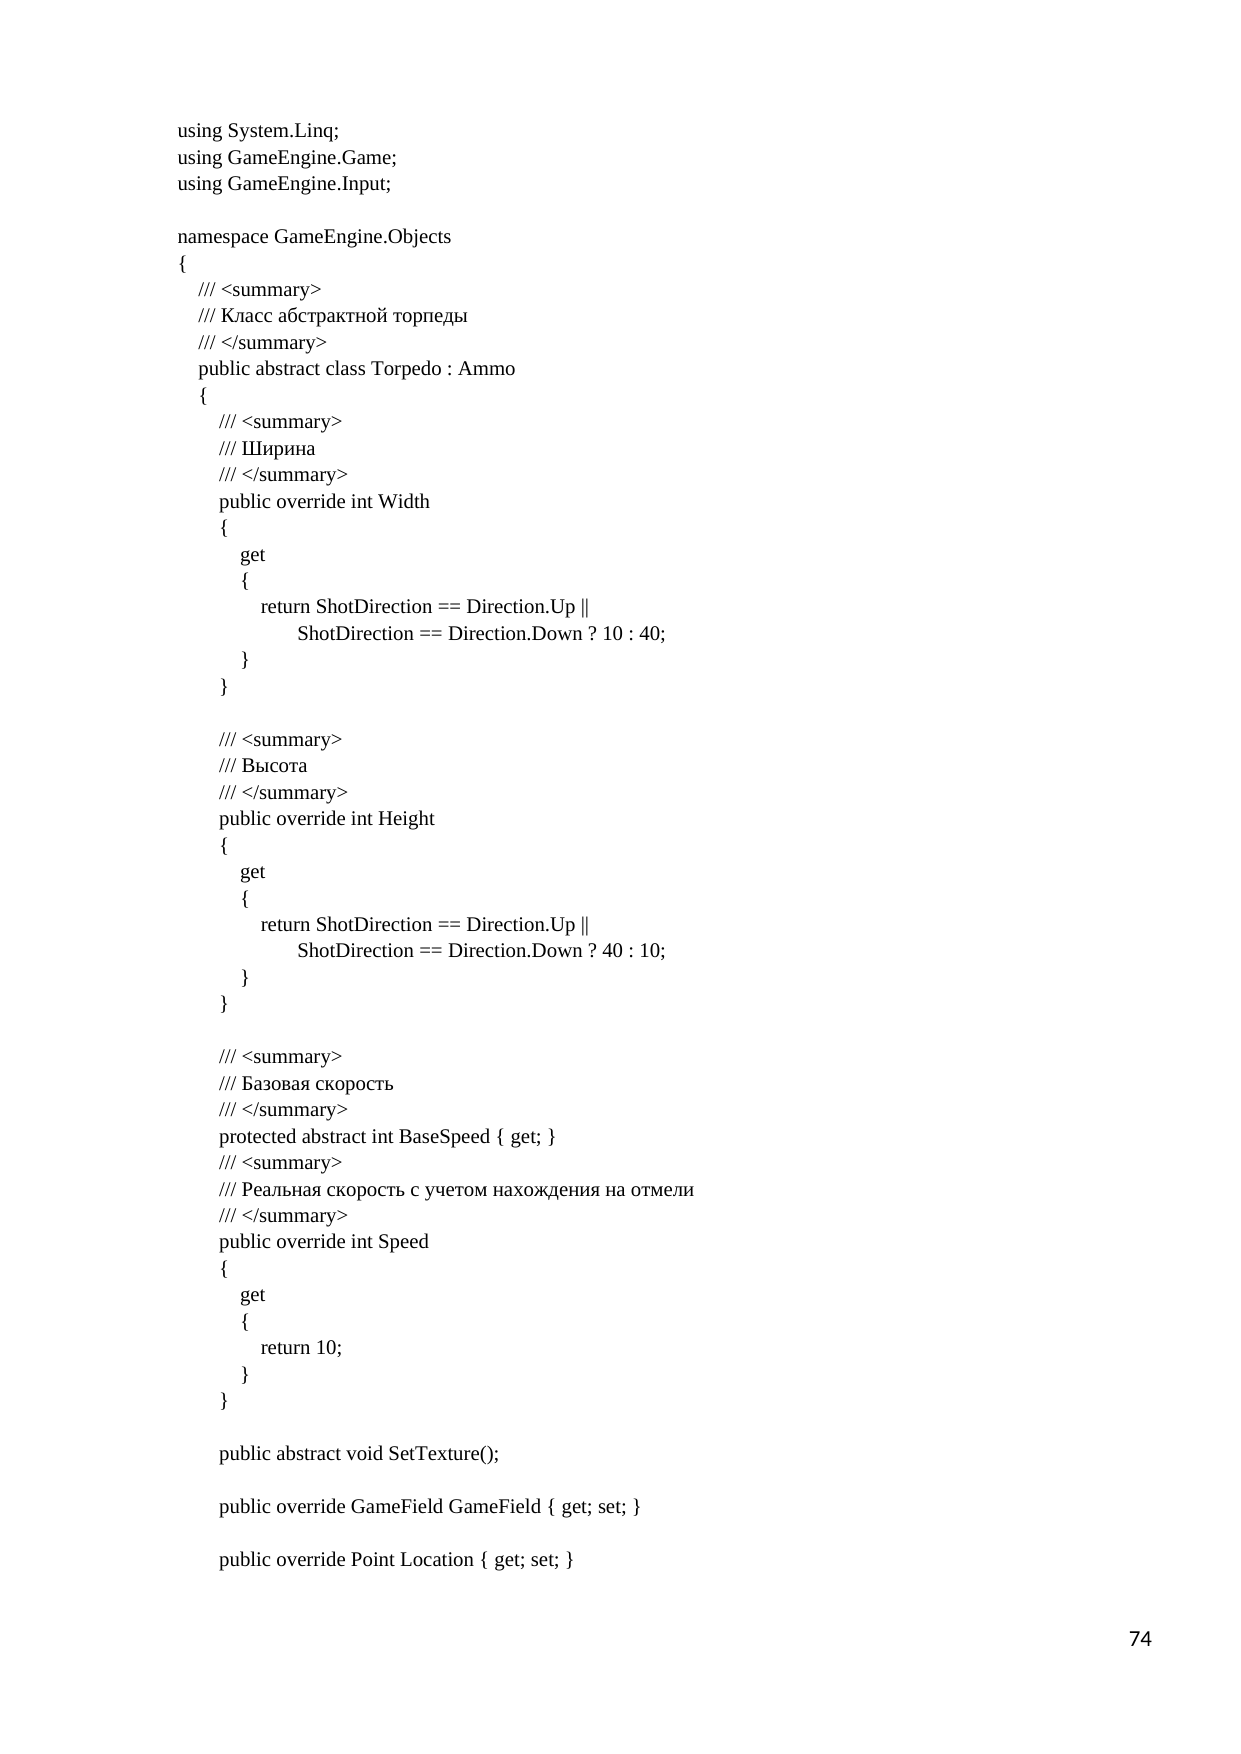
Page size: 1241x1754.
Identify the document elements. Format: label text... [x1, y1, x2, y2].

text } [177, 991, 1152, 1015]
text ShotDirection == Direction.Down ? 40 : 10; [177, 938, 1152, 962]
text public override Point Location { get; set; } [177, 1547, 1152, 1571]
text } [177, 1362, 1152, 1386]
text /// Класс абстрактной торпеды [177, 303, 1152, 327]
text /// </summary> [177, 1203, 1152, 1227]
text /// <summary> [177, 1044, 1152, 1068]
text get [177, 541, 1152, 566]
text public override int Width [177, 488, 1152, 513]
text public override int Height [177, 806, 1152, 830]
text return ShotDirection == Direction.Up || [177, 912, 1152, 936]
text get [177, 859, 1152, 883]
text /// </summary> [177, 462, 1152, 486]
text { [177, 250, 1152, 274]
text { [177, 832, 1152, 857]
text /// <summary> [177, 1150, 1152, 1174]
text } [177, 1388, 1152, 1412]
text { [177, 885, 1152, 909]
text /// Высота [177, 753, 1152, 777]
text /// <summary> [177, 727, 1152, 751]
text using System.Linq; [177, 118, 1152, 142]
text protected abstract int BaseSpeed { get; } [177, 1123, 1152, 1148]
text get [177, 1282, 1152, 1306]
text public abstract class Torpedo : Ammo [177, 356, 1152, 380]
text { [177, 1256, 1152, 1280]
text /// </summary> [177, 779, 1152, 804]
text { [177, 383, 1152, 407]
text { [177, 568, 1152, 592]
text public override int Speed [177, 1229, 1152, 1253]
text /// </summary> [177, 1097, 1152, 1121]
text ShotDirection == Direction.Down ? 10 : 40; [177, 621, 1152, 645]
text using GameEngine.Game; [177, 144, 1152, 169]
text return 10; [177, 1335, 1152, 1359]
text } [177, 647, 1152, 671]
text /// </summary> [177, 330, 1152, 354]
text { [177, 515, 1152, 539]
text using GameEngine.Input; [177, 171, 1152, 195]
text /// Реальная скорость с учетом нахождения на отмели [177, 1176, 1152, 1201]
text public abstract void SetTexture(); [177, 1441, 1152, 1465]
text } [177, 965, 1152, 989]
text public override GameField GameField { get; set; } [177, 1494, 1152, 1518]
text return ShotDirection == Direction.Up || [177, 594, 1152, 618]
text namespace GameEngine.Objects [177, 224, 1152, 248]
text } [177, 674, 1152, 698]
text /// <summary> [177, 409, 1152, 433]
text /// <summary> [177, 277, 1152, 301]
text /// Ширина [177, 436, 1152, 460]
text /// Базовая скорость [177, 1071, 1152, 1095]
text { [177, 1309, 1152, 1333]
